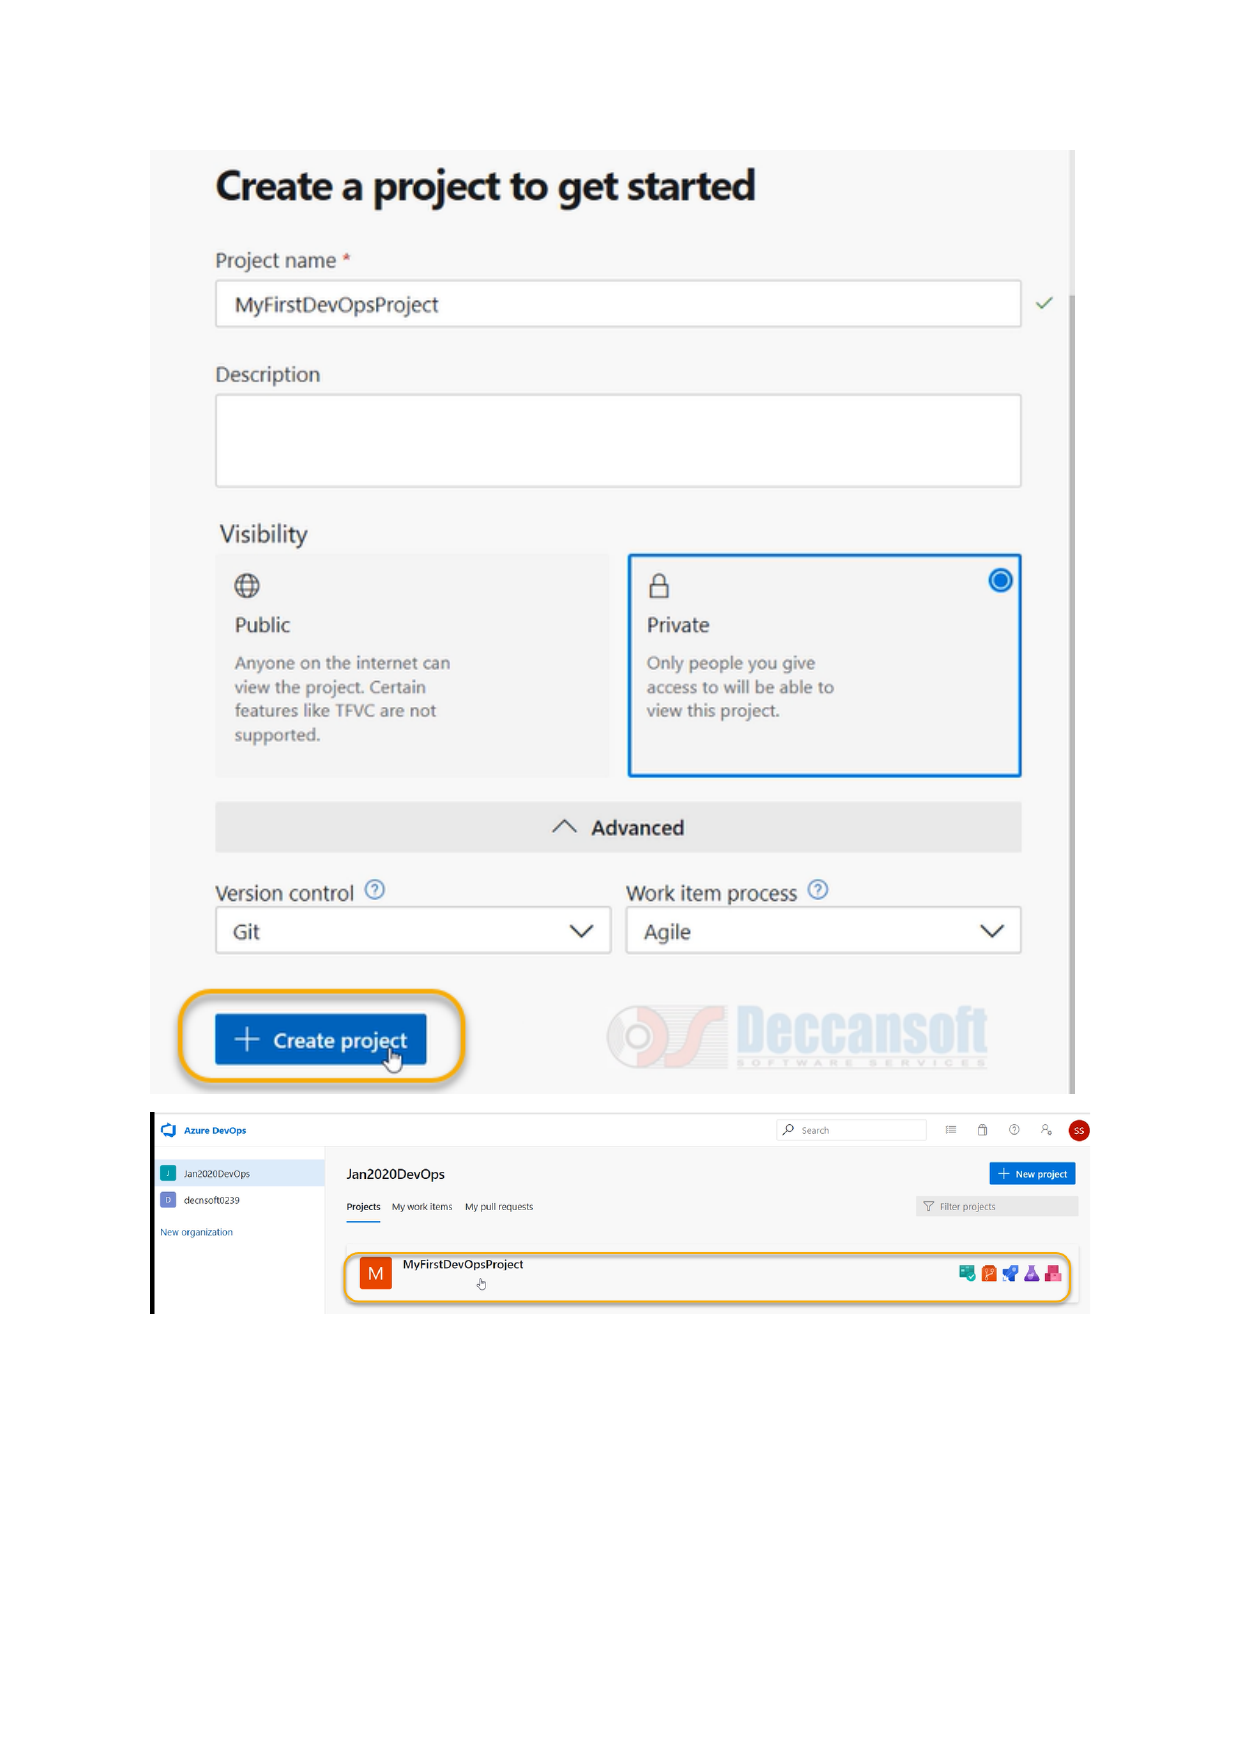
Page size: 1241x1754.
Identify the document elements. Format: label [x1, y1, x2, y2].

picture [150, 150, 1075, 1094]
picture [150, 1112, 1091, 1314]
